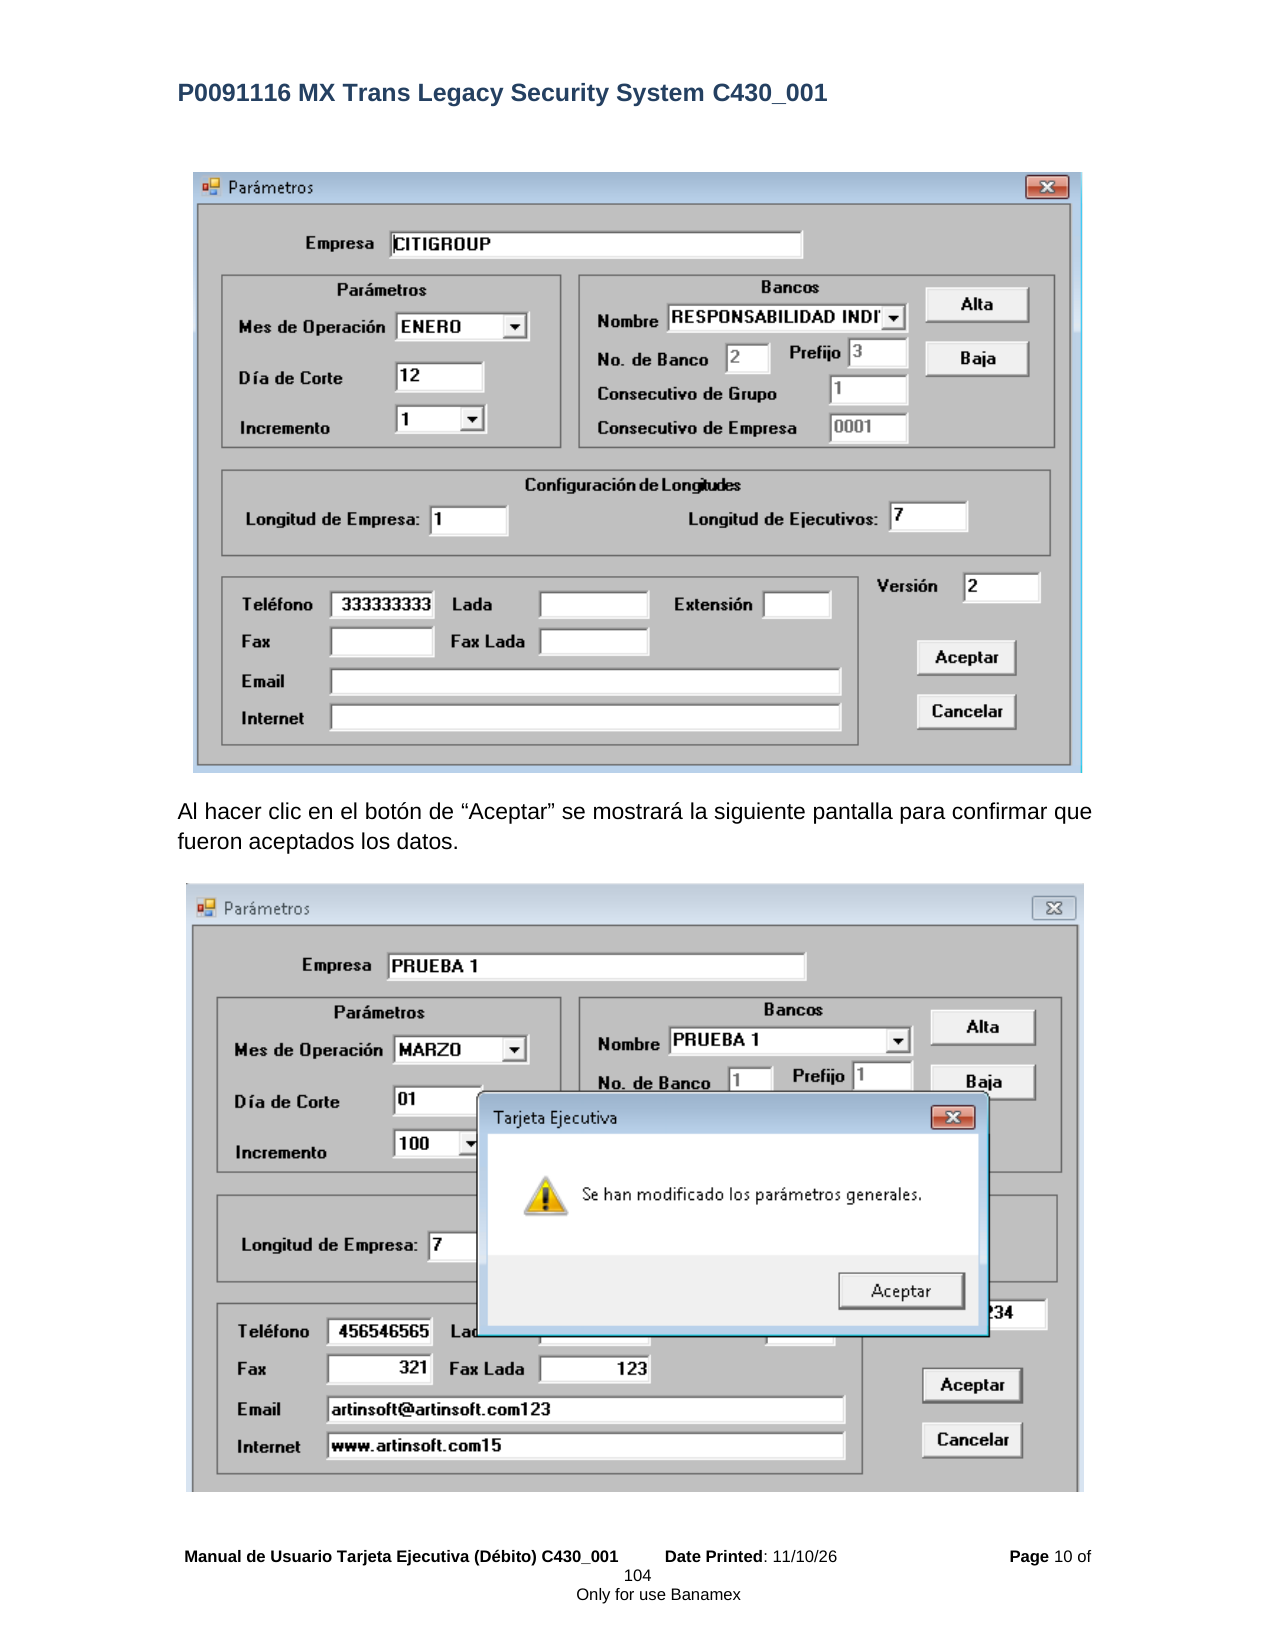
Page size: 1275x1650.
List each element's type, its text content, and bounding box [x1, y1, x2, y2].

picture [193, 172, 1083, 773]
picture [186, 883, 1084, 1492]
text Al hacer clic en el botón de “Aceptar” se mostrará la siguiente pantalla para confirmar que fueron aceptados los datos. [177, 798, 1093, 854]
